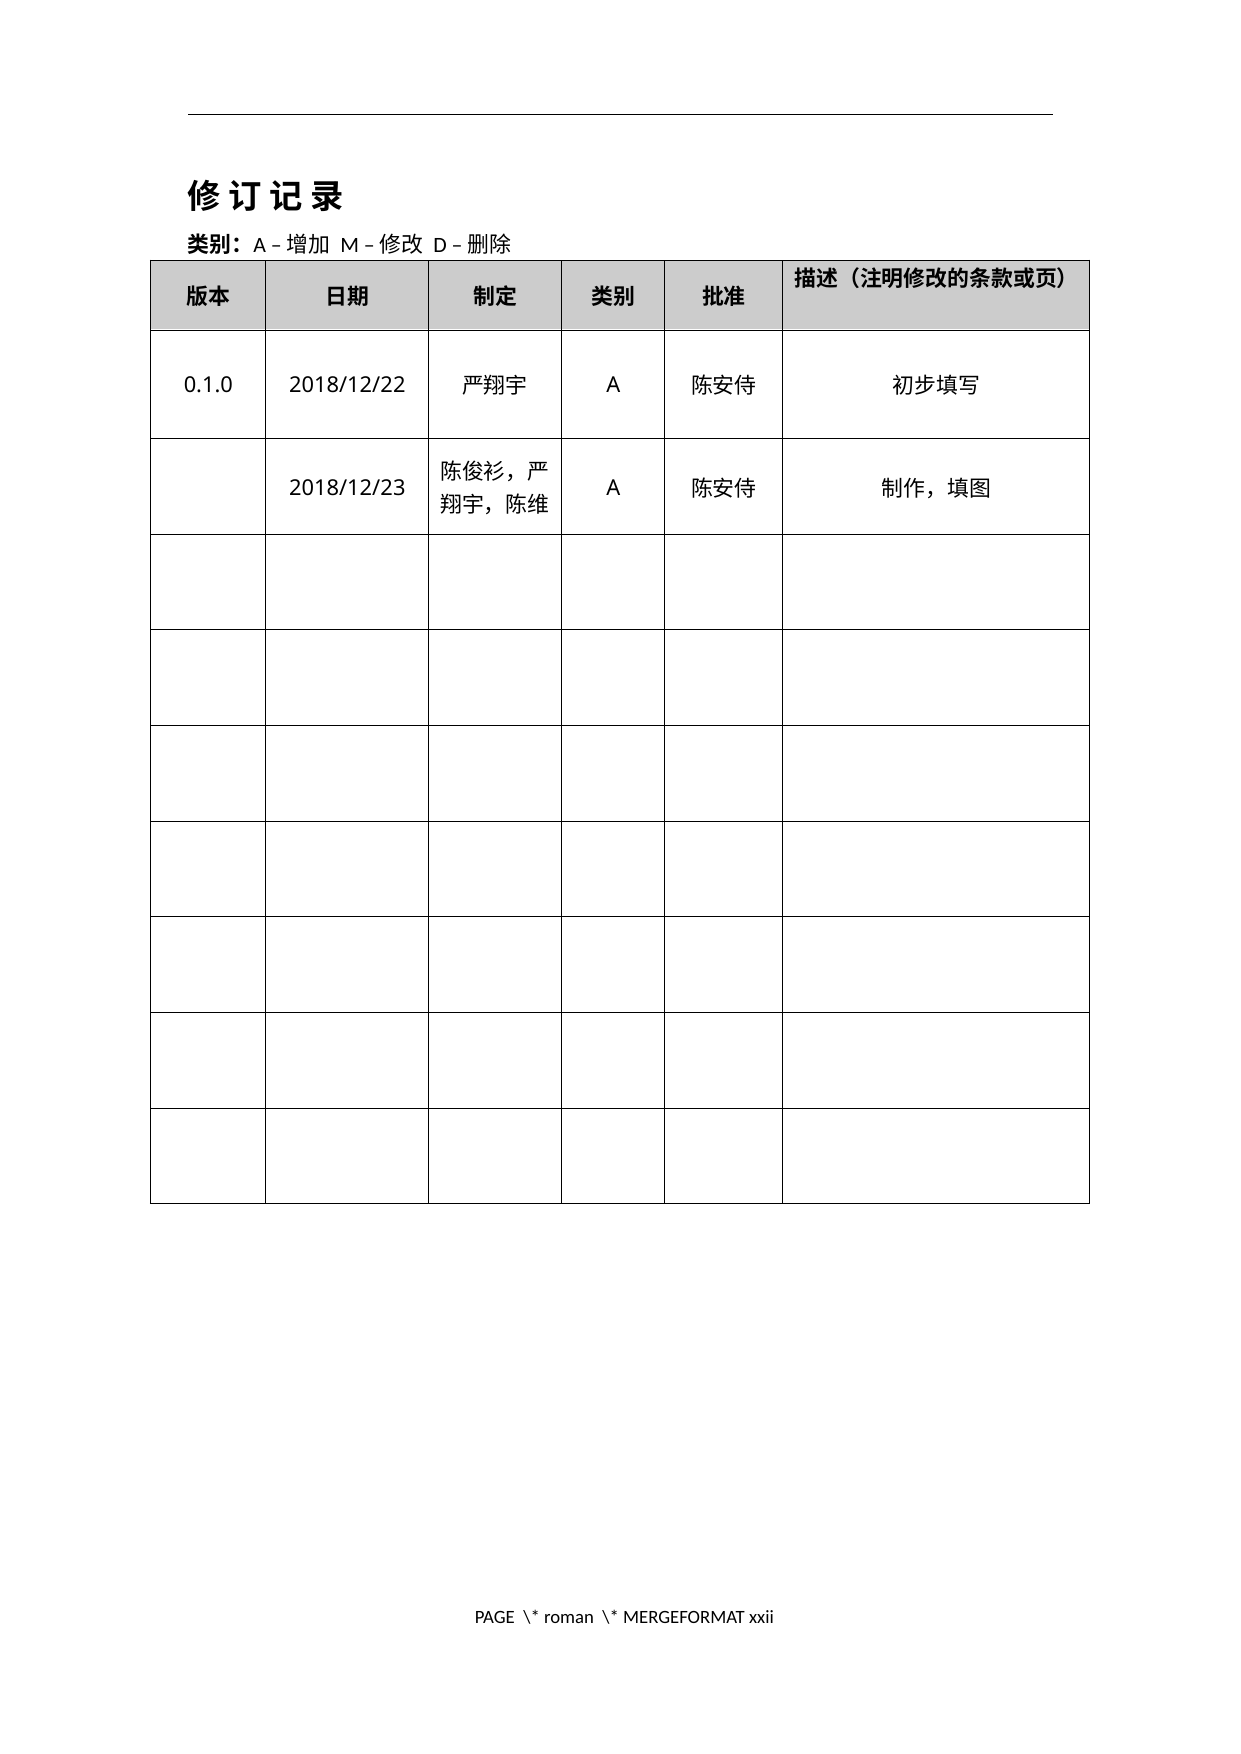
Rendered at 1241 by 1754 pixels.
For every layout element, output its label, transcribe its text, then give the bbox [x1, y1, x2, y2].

table_cell [266, 1013, 428, 1107]
table_cell [665, 1013, 782, 1107]
table_cell 陈安侍 [665, 439, 782, 534]
table_cell [429, 535, 561, 629]
table_cell [562, 822, 664, 916]
table_cell [429, 1013, 561, 1107]
table_cell [665, 822, 782, 916]
table_header 批准 [665, 261, 782, 329]
table_cell [665, 917, 782, 1012]
table_cell [783, 726, 1089, 821]
table_cell [429, 917, 561, 1012]
table_cell 制作，填图 [783, 439, 1089, 534]
table_cell [151, 917, 265, 1012]
table_cell [562, 535, 664, 629]
table_header 类别 [562, 261, 664, 329]
table_cell 0.1.0 [151, 331, 265, 438]
table_cell [151, 630, 265, 725]
table_header 制定 [429, 261, 561, 329]
table_cell [429, 822, 561, 916]
table_header 描述（注明修改的条款或页） [783, 261, 1089, 329]
table_cell [665, 1109, 782, 1203]
table_cell [266, 917, 428, 1012]
table_cell [665, 535, 782, 629]
table_cell [562, 726, 664, 821]
table_cell [562, 917, 664, 1012]
table_cell [562, 1013, 664, 1107]
table_header 日期 [266, 261, 428, 329]
table_cell 陈俊衫，严翔宇，陈维 [429, 439, 561, 534]
table_cell [665, 726, 782, 821]
table_cell [783, 1013, 1089, 1107]
table_header 版本 [151, 261, 265, 329]
table_cell [151, 1109, 265, 1203]
text 修 订 记 录 [187, 162, 1053, 227]
table_cell [783, 917, 1089, 1012]
table_cell [783, 535, 1089, 629]
table_cell 初步填写 [783, 331, 1089, 438]
table_cell [266, 822, 428, 916]
text 类别：A – 增加 M – 修改 D – 删除 [187, 227, 1053, 259]
table_cell A [562, 439, 664, 534]
table_cell [783, 630, 1089, 725]
table_cell [429, 726, 561, 821]
table_cell 2018/12/22 [266, 331, 428, 438]
table_cell [266, 1109, 428, 1203]
table_cell [266, 726, 428, 821]
table_cell [429, 1109, 561, 1203]
table_cell [783, 1109, 1089, 1203]
table_cell [266, 535, 428, 629]
table_cell [665, 630, 782, 725]
table_cell [783, 822, 1089, 916]
table_cell [151, 439, 265, 534]
table_cell A [562, 331, 664, 438]
table_cell 陈安侍 [665, 331, 782, 438]
table_cell [429, 630, 561, 725]
table_cell [562, 1109, 664, 1203]
table_cell [562, 630, 664, 725]
table_cell [151, 535, 265, 629]
table_cell [151, 1013, 265, 1107]
table_cell [151, 822, 265, 916]
table_cell [151, 726, 265, 821]
table_cell 严翔宇 [429, 331, 561, 438]
table_cell 2018/12/23 [266, 439, 428, 534]
table_cell [266, 630, 428, 725]
